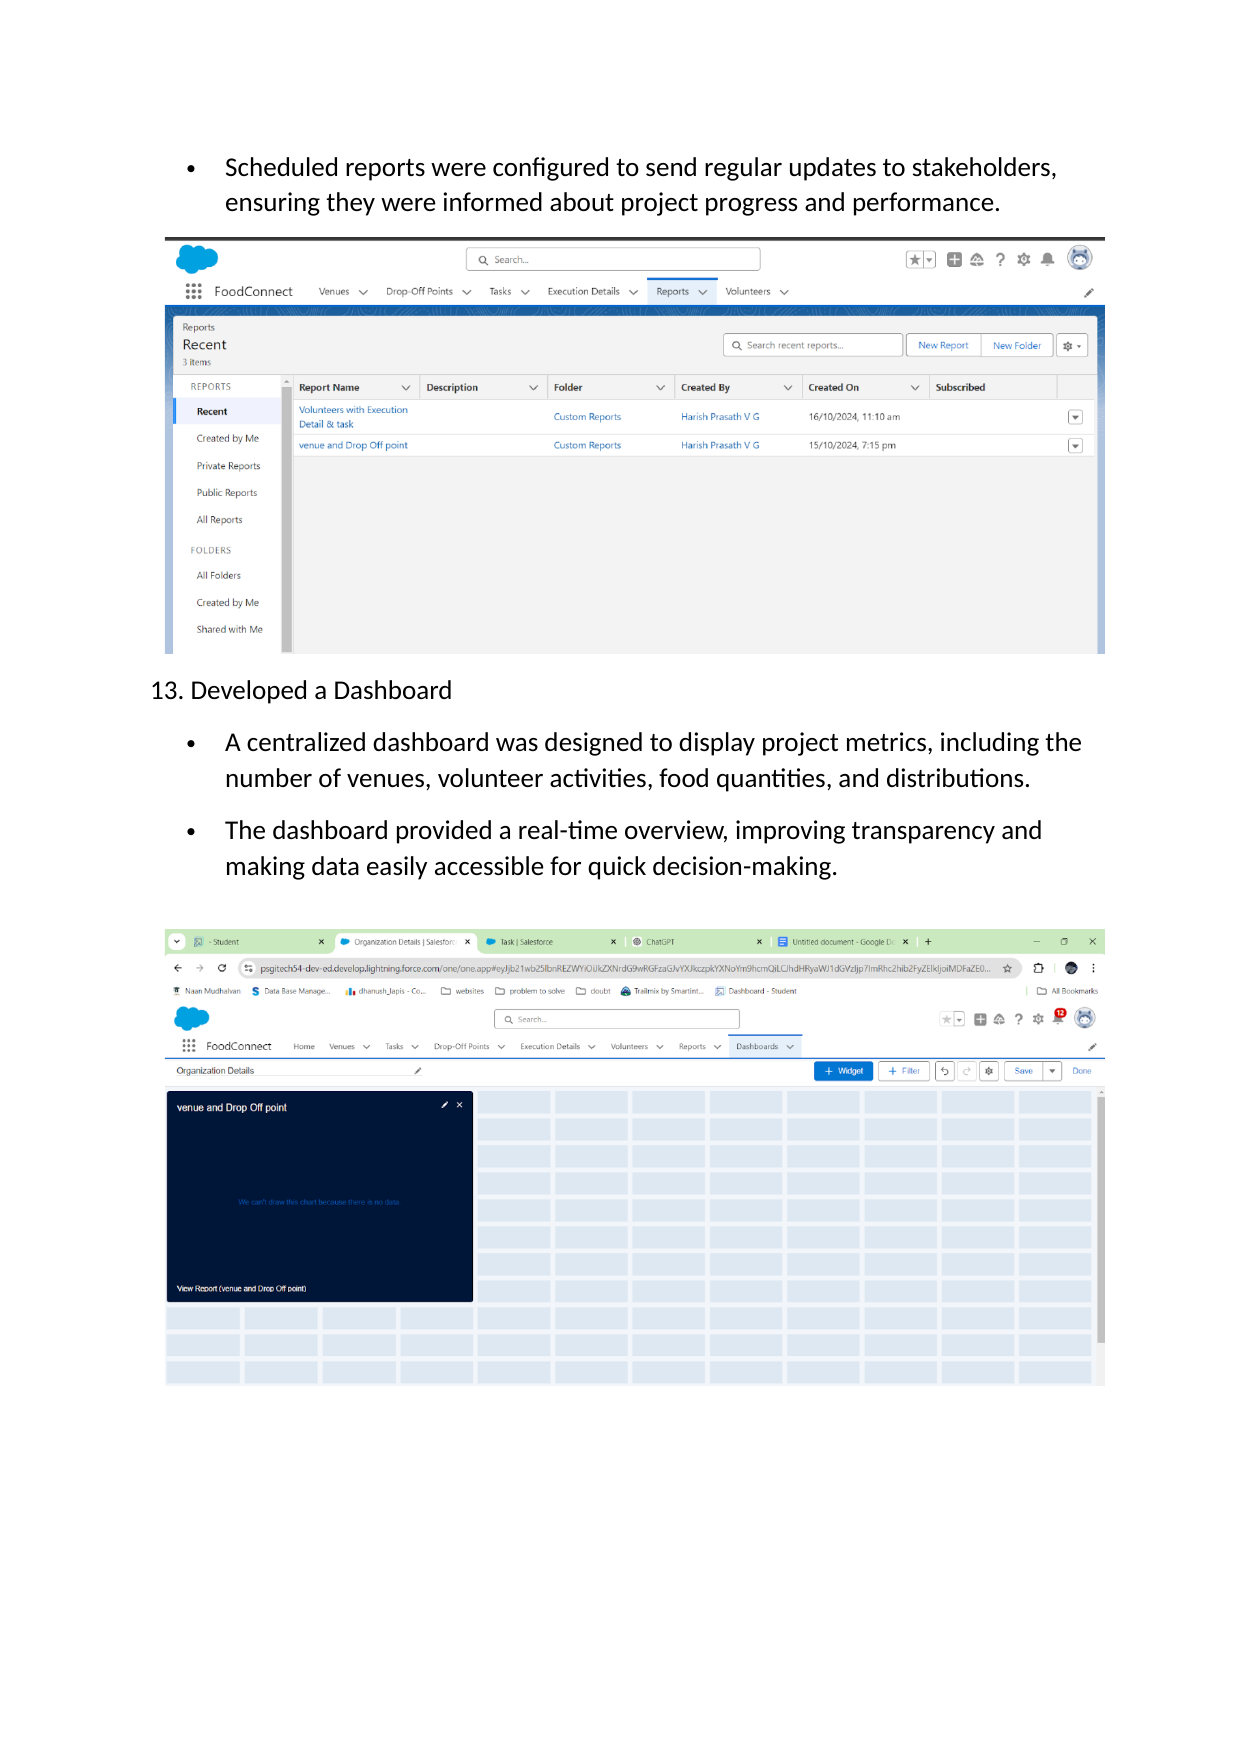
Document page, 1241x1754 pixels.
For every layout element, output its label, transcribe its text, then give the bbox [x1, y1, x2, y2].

list Scheduled reports were configured to send regular updates to stakeholders, ensuring they were informed about project progress and performance. [187, 150, 1090, 219]
text 13. Developed a Dashboard [150, 673, 1090, 706]
list The dashboard provided a real-time overview, improving transparency and making data easily accessible for quick decision-making. [187, 813, 1090, 882]
list A centralized dashboard was designed to display project metrics, including the number of venues, volunteer activities, food quantities, and distributions. [187, 725, 1090, 794]
picture [164, 237, 1105, 654]
picture [164, 929, 1105, 1386]
